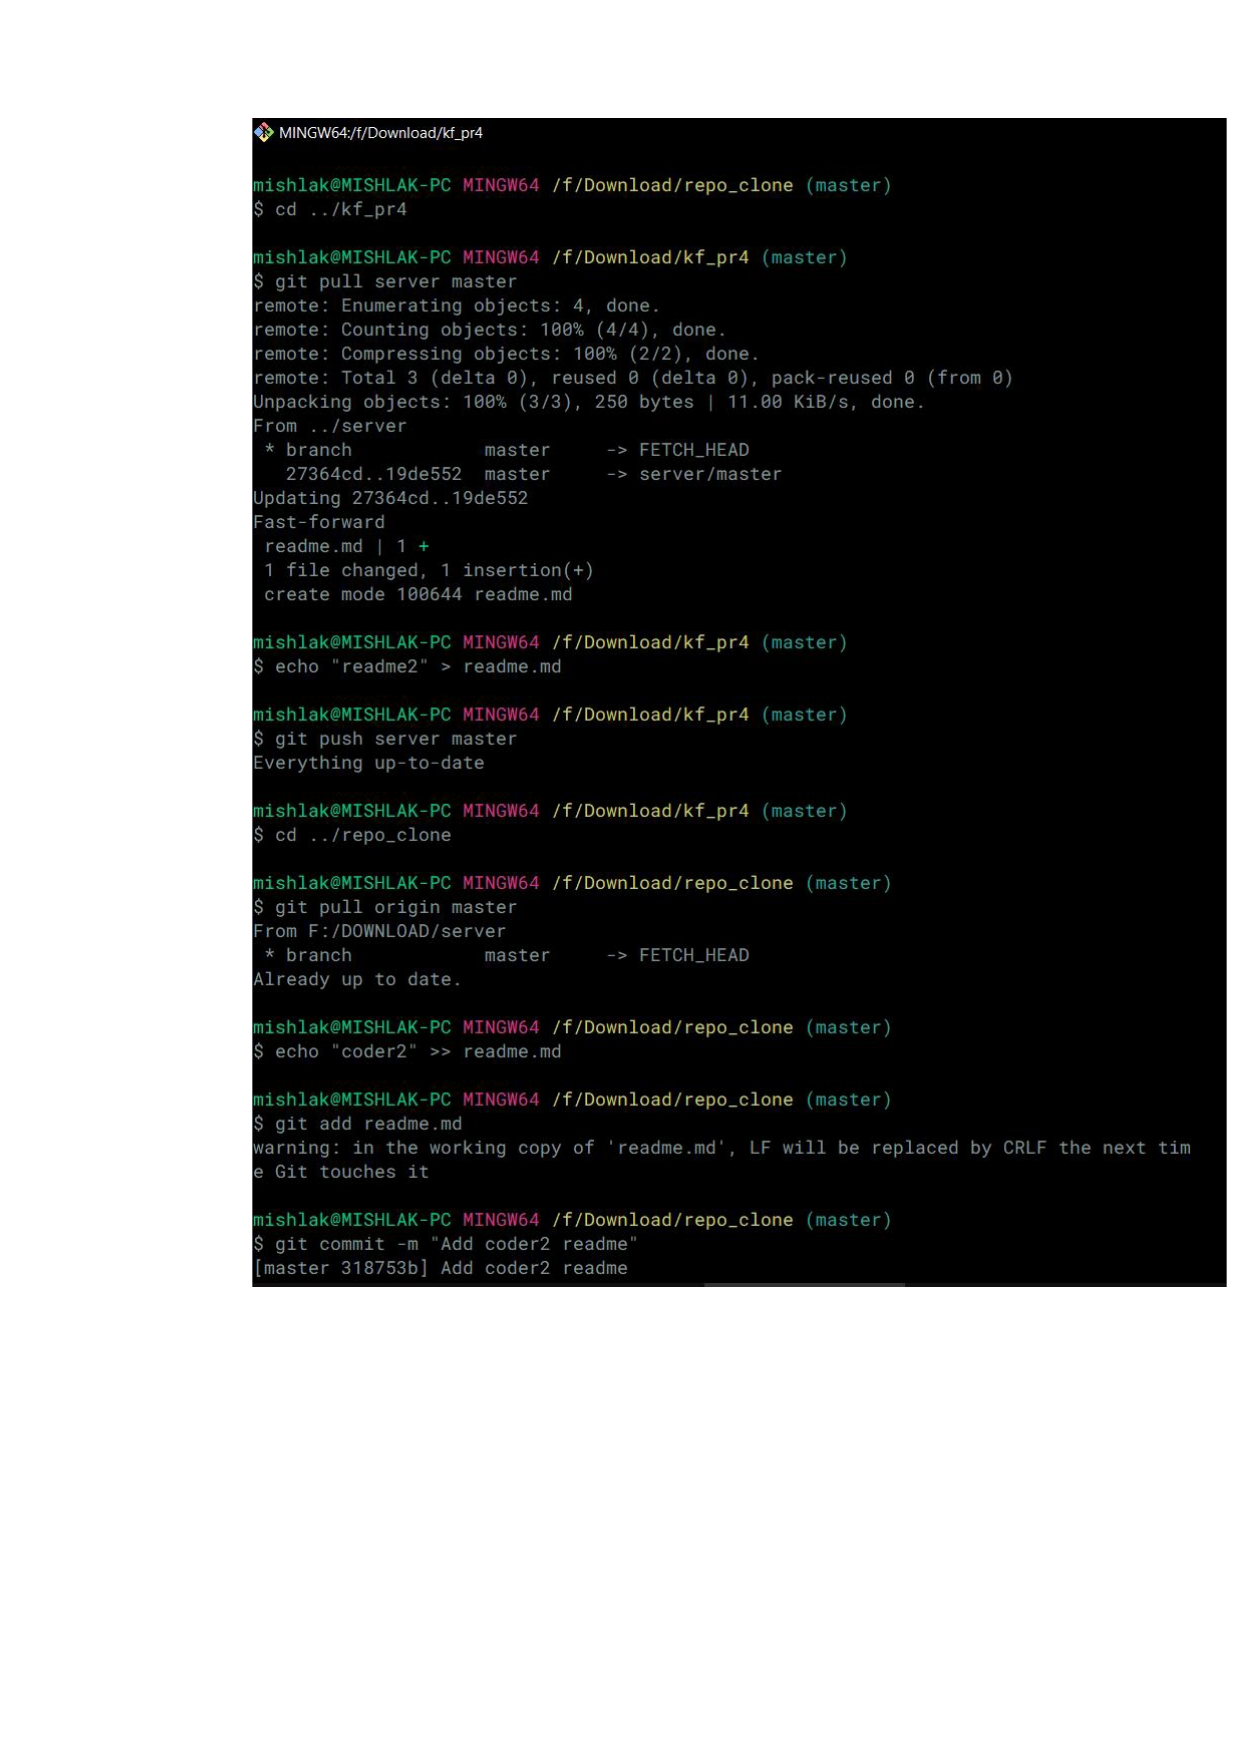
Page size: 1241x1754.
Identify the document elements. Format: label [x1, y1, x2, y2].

picture [252, 118, 1227, 1287]
